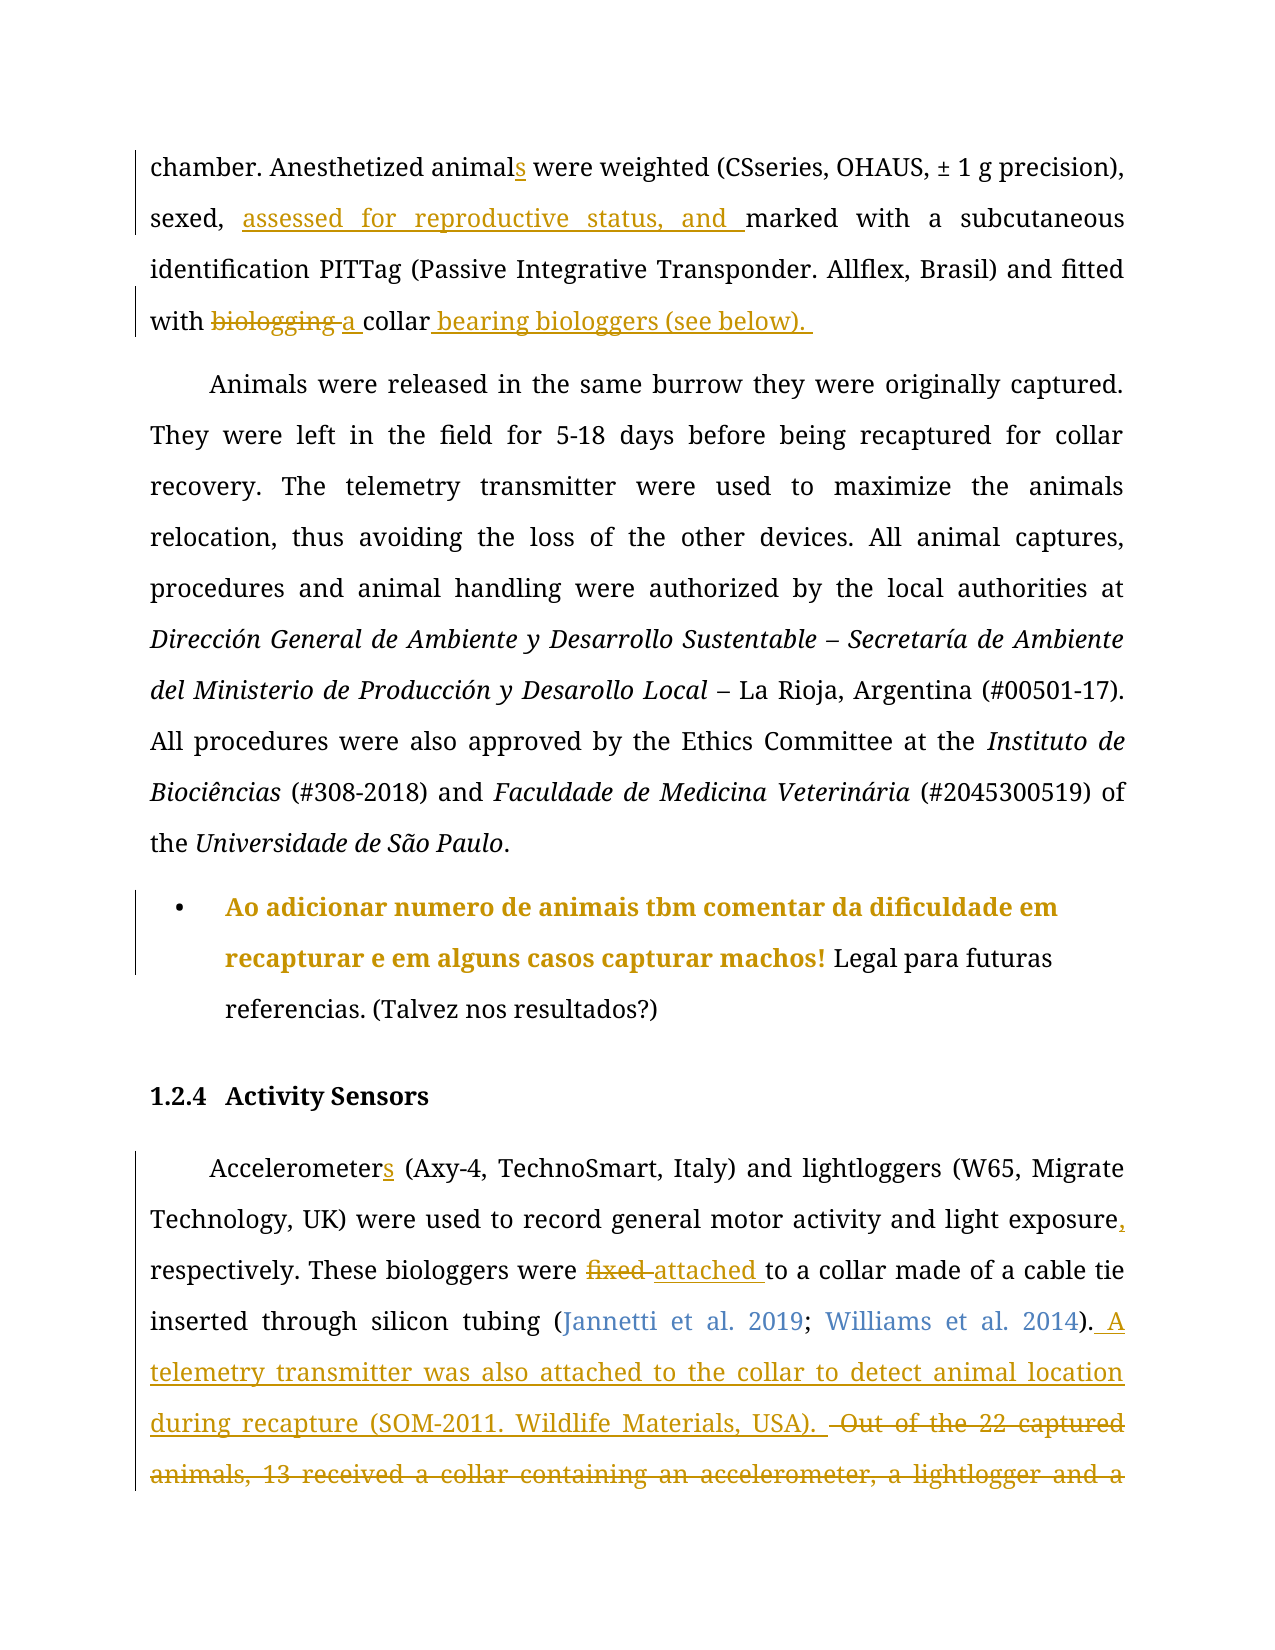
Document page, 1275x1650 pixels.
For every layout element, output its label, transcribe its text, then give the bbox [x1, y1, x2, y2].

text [150, 150, 1125, 337]
subtitle 1.2.4 Activity Sensors [150, 1078, 1125, 1112]
text Animals were released in the same burrow they were originally captured. They were left in the field for 5-18 days before being recaptured for collar recovery. The telemetry transmitter were used to maximize the animals relocation, thus avoiding the loss of the other devices. All animal captures, procedures and animal handling were authorized by the local authorities at Dirección General de Ambiente y Desarrollo Sustentable – Secretaría de Ambiente del Ministerio de Producción y Desarollo Local – La Rioja, Argentina (#00501-17). All procedures were also approved by the Ethics Committee at the Instituto de Biociências (#308-2018) and Faculdade de Medicina Veterinária (#2045300519) of the Universidade de São Paulo. [150, 367, 1125, 860]
list Ao adicionar numero de animais tbm comentar da dificuldade em recapturar e em alguns casos capturar machos! Legal para futuras referencias. (Talvez nos resultados?) [175, 889, 1125, 1026]
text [150, 1478, 1125, 1491]
